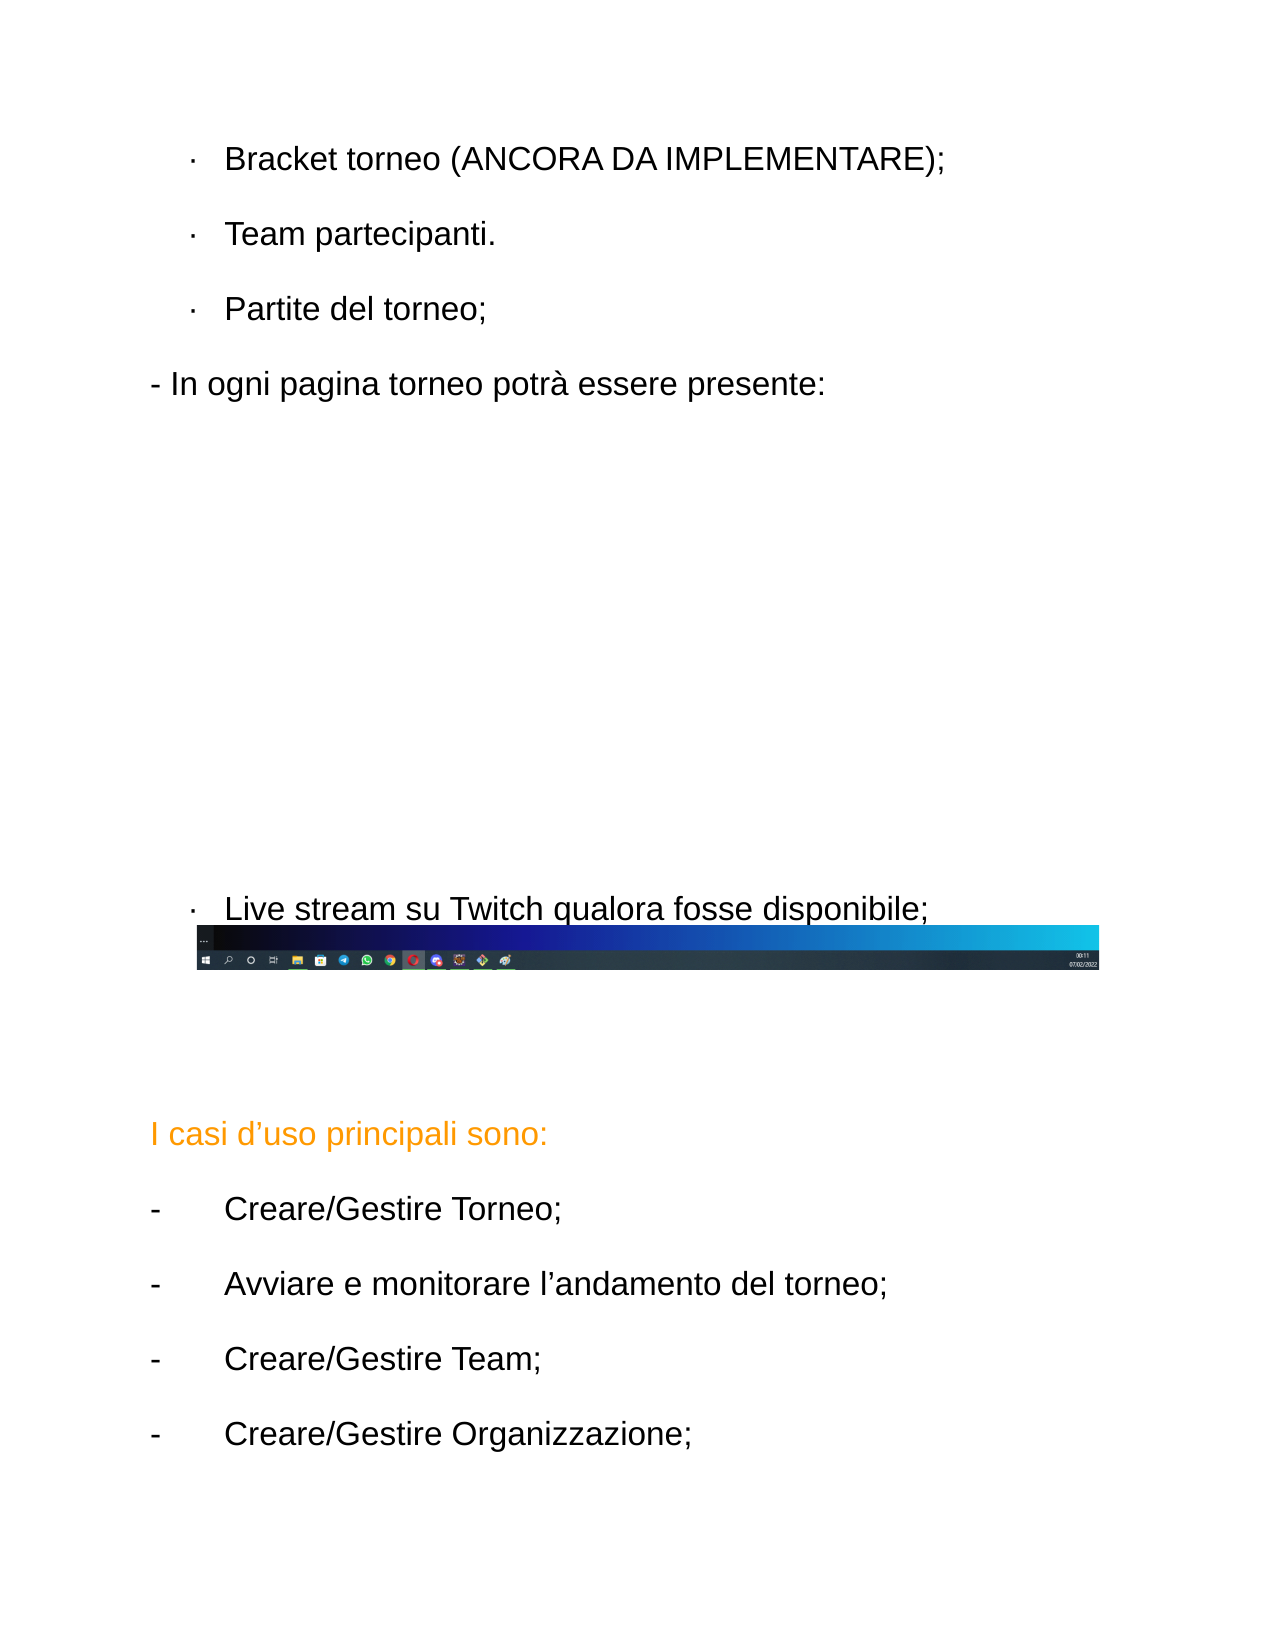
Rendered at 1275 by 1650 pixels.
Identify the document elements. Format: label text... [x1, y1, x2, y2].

text - Creare/Gestire Torneo; [150, 1200, 1125, 1225]
text · Bracket torneo (ANCORA DA IMPLEMENTARE); [455, 150, 931, 175]
text · Bracket torneo (ANCORA DA IMPLEMENTARE); [930, 150, 1125, 175]
text · Partite del torneo; [187, 300, 1125, 325]
text - Creare/Gestire Organizzazione; [150, 1425, 1125, 1450]
text - Avviare e monitorare l’andamento del torneo; [150, 1275, 1125, 1300]
text · Live stream su Twitch qualora fosse disponibile; [187, 900, 1125, 925]
text I casi d’uso principali sono: [150, 1125, 1125, 1150]
text - In ogni pagina torneo potrà essere presente: [150, 375, 1125, 400]
text - Creare/Gestire Team; [150, 1350, 1125, 1375]
text · Team partecipanti. [187, 225, 1125, 250]
text · Bracket torneo (ANCORA DA IMPLEMENTARE); [187, 150, 456, 175]
